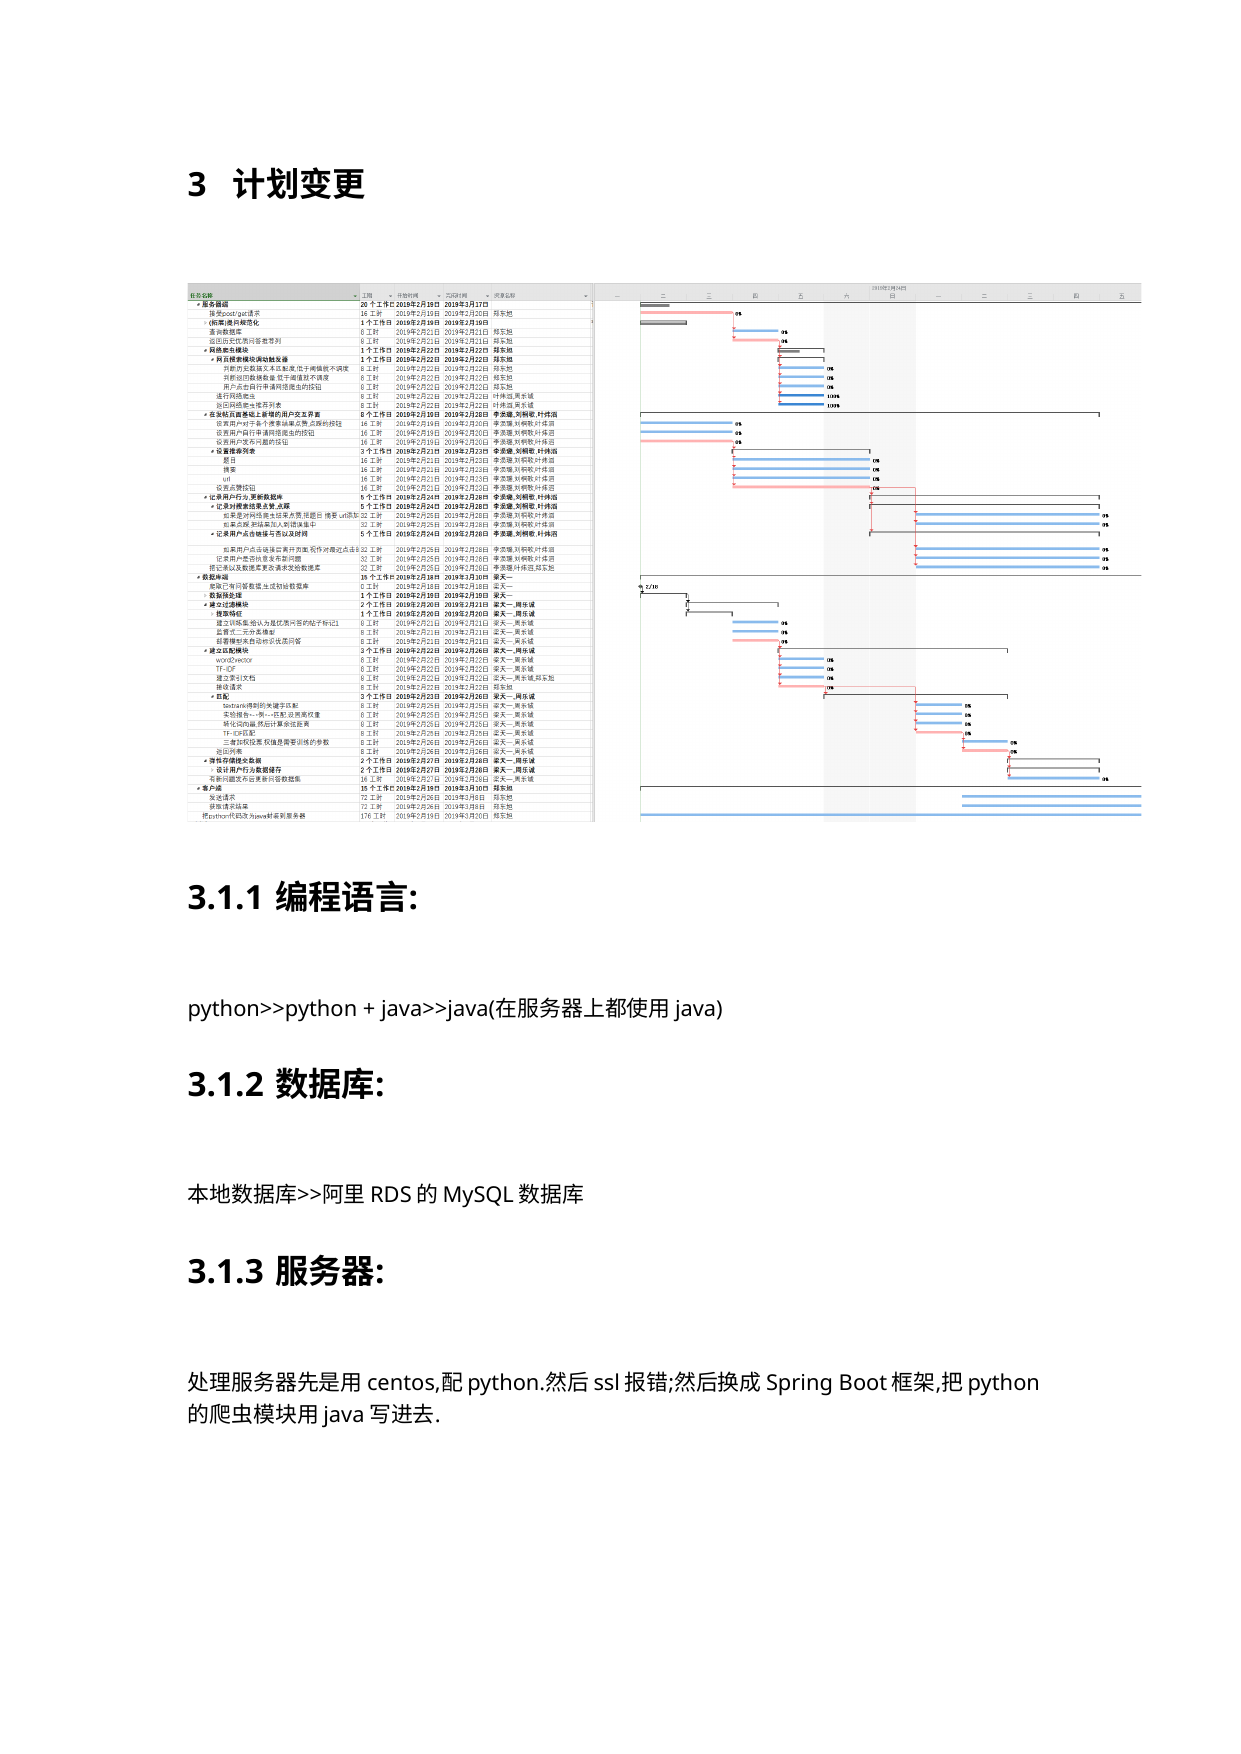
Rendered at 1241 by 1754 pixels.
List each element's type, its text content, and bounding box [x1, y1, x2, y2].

subtitle 数据库: [187, 1050, 1053, 1115]
text python>>python + java>>java(在服务器上都使用java) [187, 990, 1053, 1023]
text 处理服务器先是用centos,配python.然后ssl报错;然后换成Spring Boot框架,把python的爬虫模块用java写进去. [187, 1364, 1053, 1429]
subtitle 计划变更 [187, 150, 1053, 215]
subtitle 编程语言: [187, 863, 1053, 928]
text 本地数据库>>阿里RDS的MySQL数据库 [187, 1177, 1053, 1210]
picture [187, 283, 1142, 822]
subtitle 服务器: [187, 1237, 1053, 1302]
